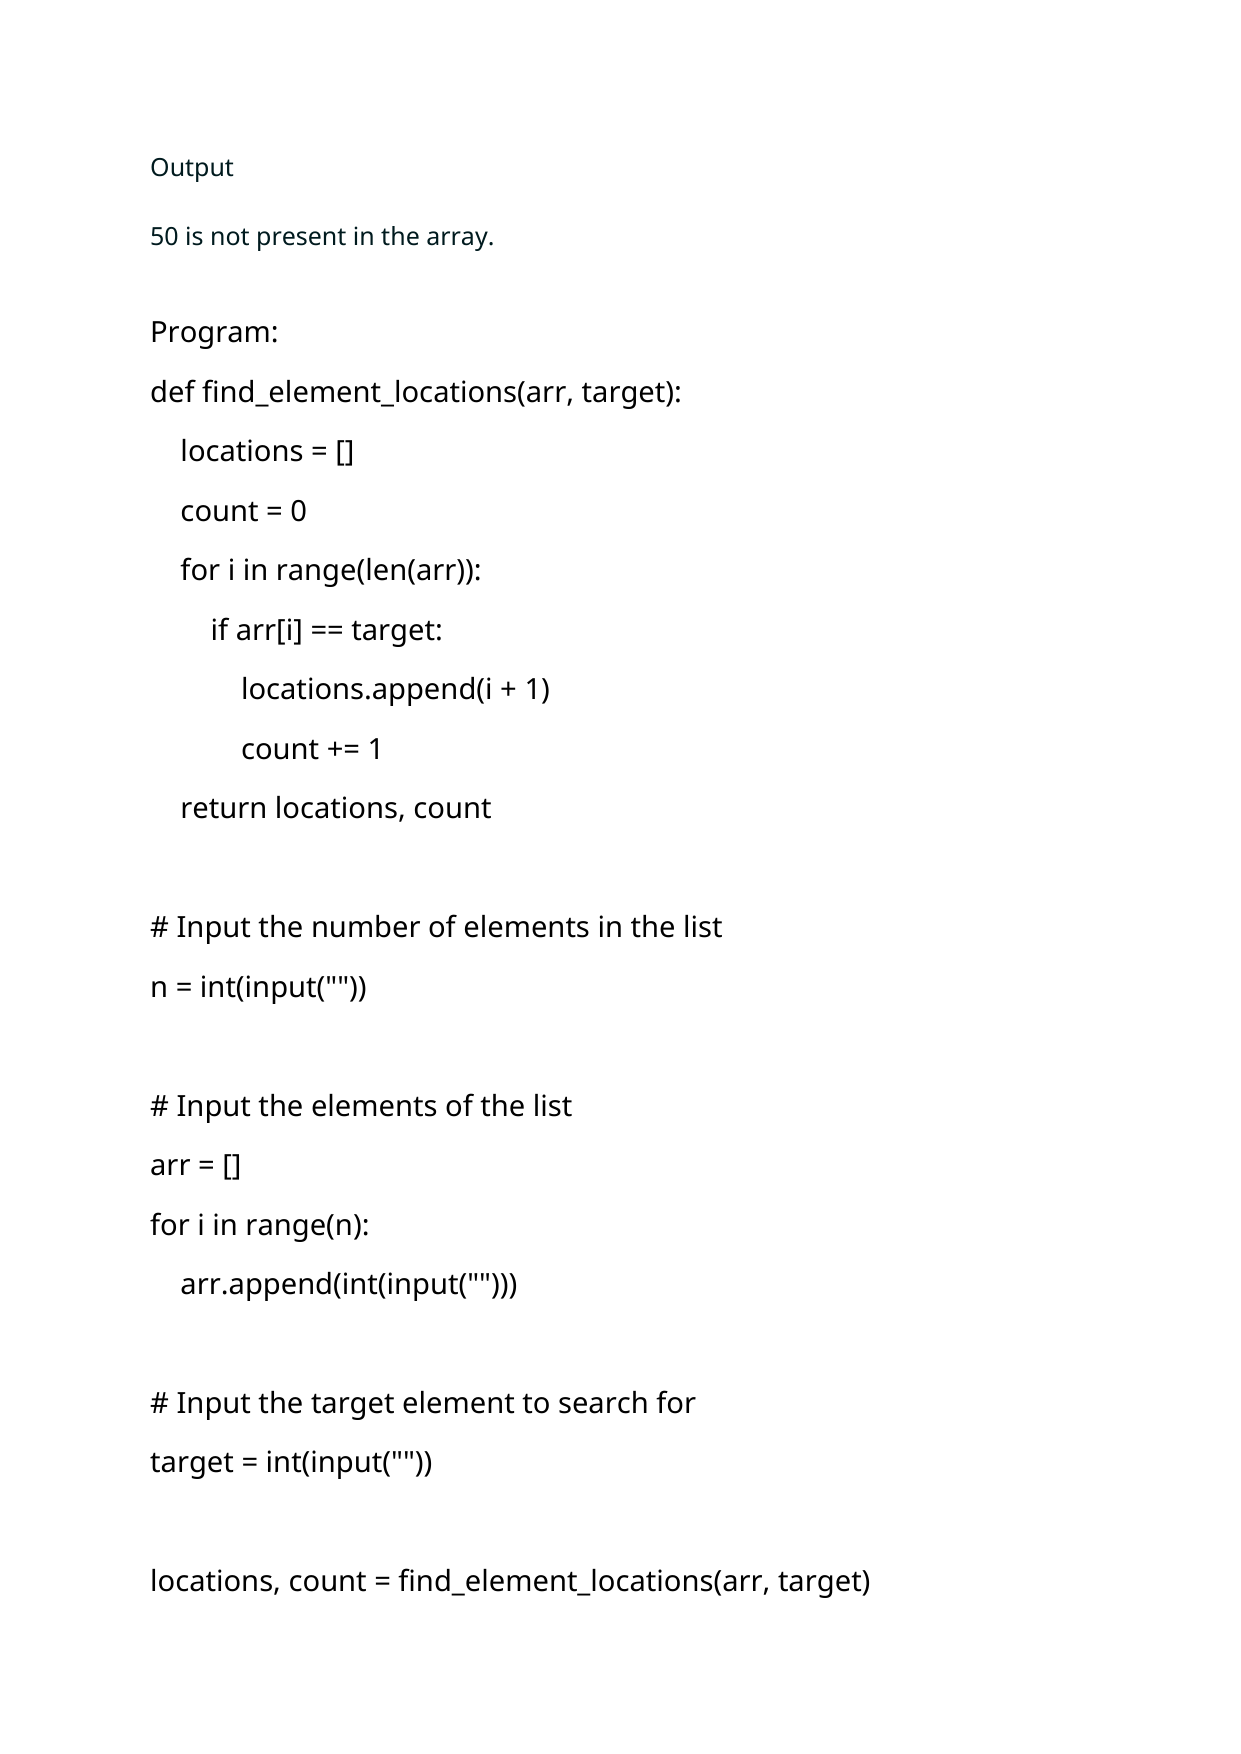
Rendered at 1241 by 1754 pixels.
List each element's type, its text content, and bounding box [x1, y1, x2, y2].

text locations.append(i + 1) [150, 668, 1090, 708]
text def find_element_locations(arr, target): [150, 371, 1090, 411]
text # Input the elements of the list [150, 1085, 1090, 1124]
text target = int(input("")) [150, 1442, 1090, 1481]
text locations, count = find_element_locations(arr, target) [150, 1561, 1090, 1600]
text 50 is not present in the array. [150, 218, 1090, 252]
text arr.append(int(input(""))) [150, 1263, 1090, 1303]
text count = 0 [150, 490, 1090, 530]
text arr = [] [150, 1144, 1090, 1184]
text return locations, count [150, 787, 1090, 827]
text if arr[i] == target: [150, 609, 1090, 649]
text # Input the target element to search for [150, 1382, 1090, 1422]
text count += 1 [150, 728, 1090, 768]
text for i in range(n): [150, 1204, 1090, 1243]
text n = int(input("")) [150, 966, 1090, 1006]
text # Input the number of elements in the list [150, 906, 1090, 946]
text Program: [150, 312, 1090, 351]
text locations = [] [150, 431, 1090, 470]
text for i in range(len(arr)): [150, 549, 1090, 589]
text Output [150, 150, 1090, 184]
